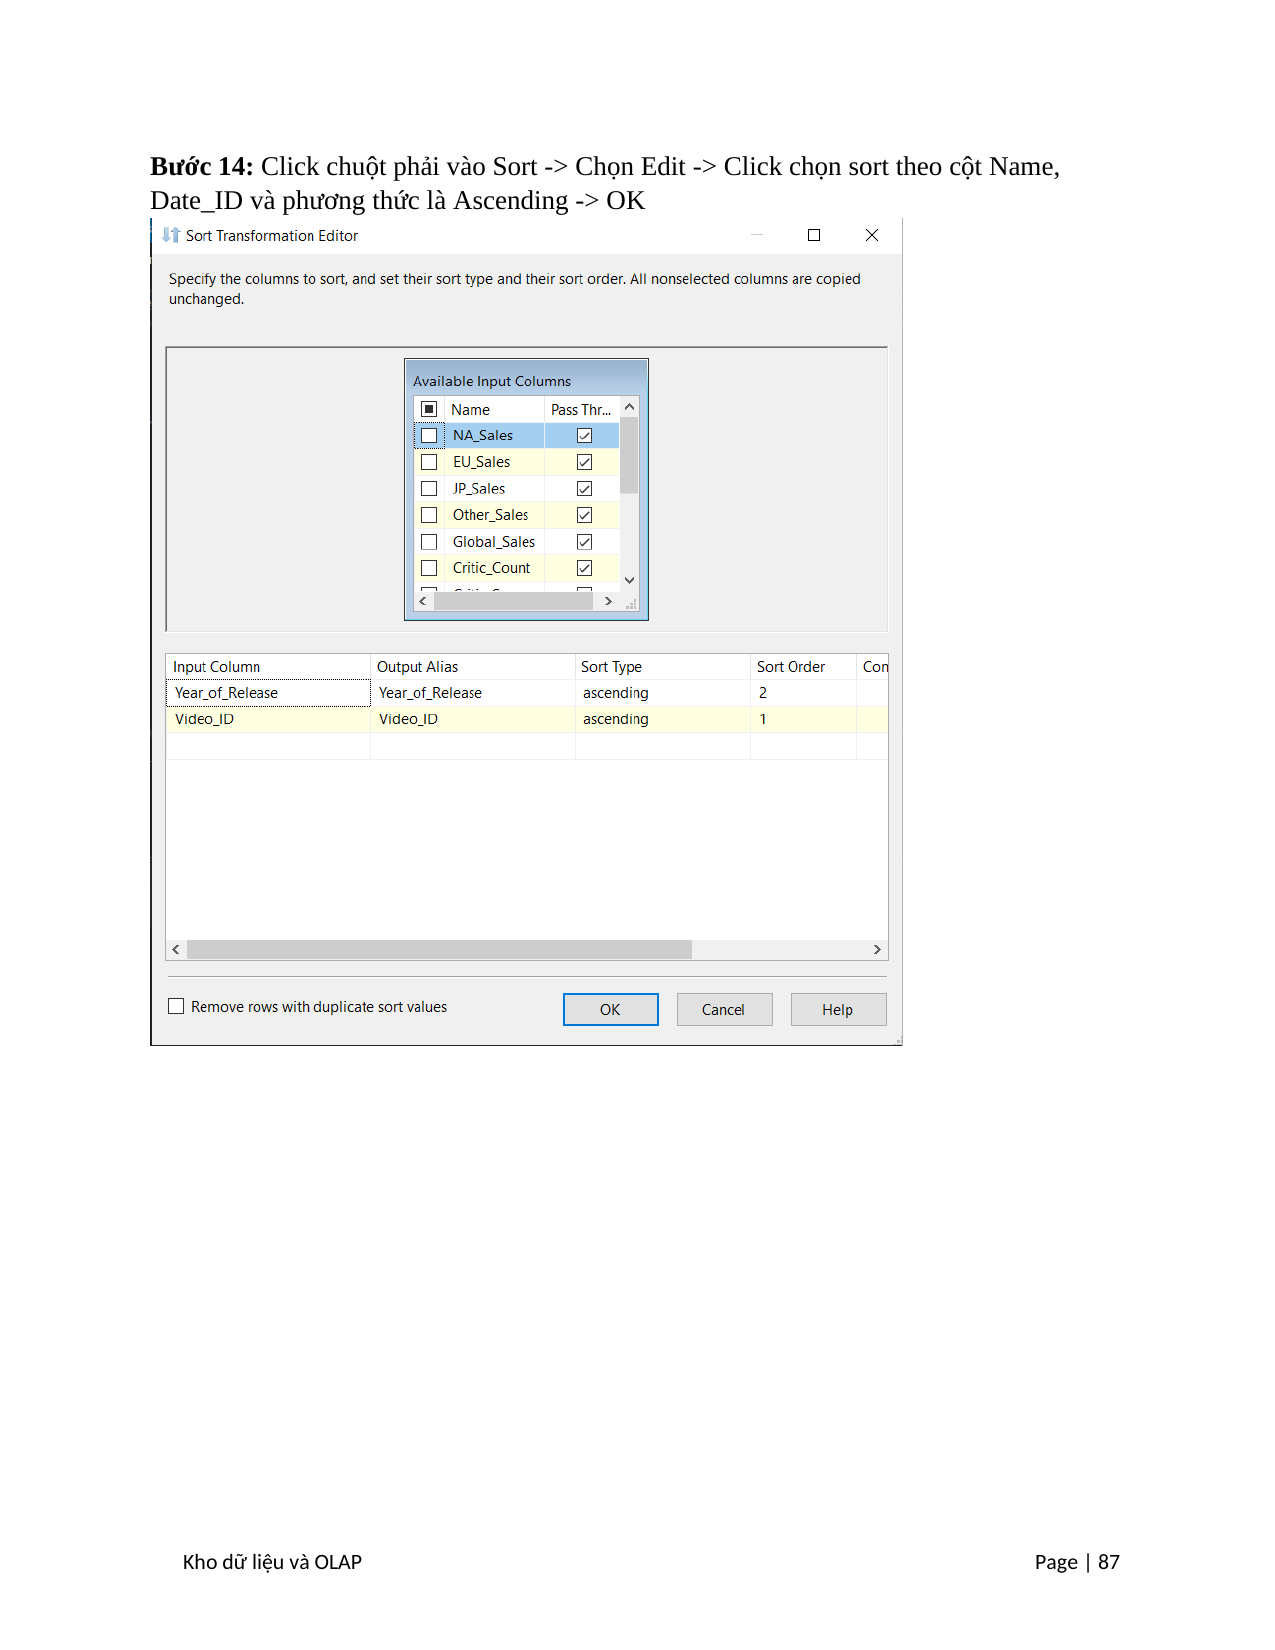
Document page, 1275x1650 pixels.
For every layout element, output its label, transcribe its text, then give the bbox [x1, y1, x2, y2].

subtitle Bước 14: Click chuột phải vào Sort -> Chọn Edit -> Click chọn sort theo cột Name, Date_ID và phương thức là Ascending -> OK [150, 150, 1125, 215]
picture [150, 218, 903, 1046]
